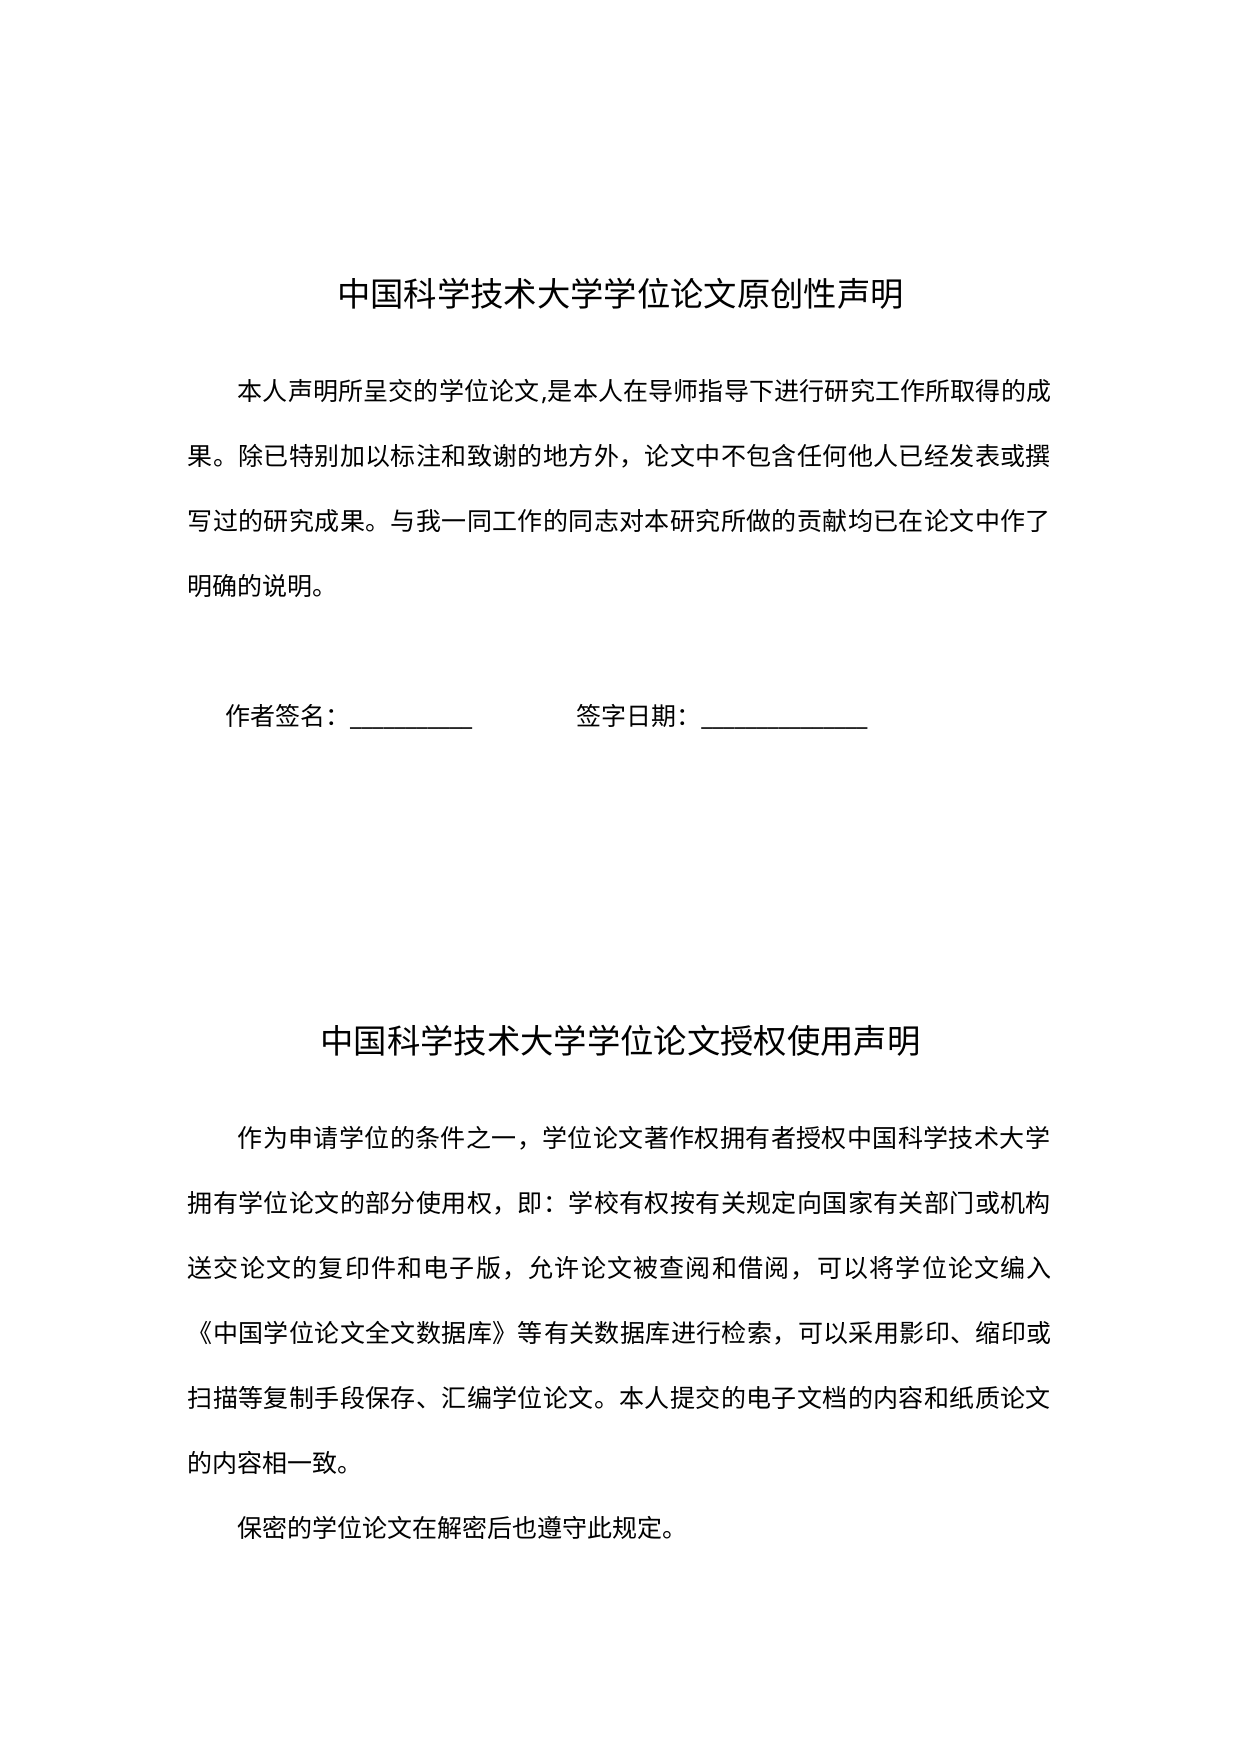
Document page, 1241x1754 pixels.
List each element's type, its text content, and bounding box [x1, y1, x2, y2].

text 本人声明所呈交的学位论文,是本人在导师指导下进行研究工作所取得的成果。除已特别加以标注和致谢的地方外，论文中不包含任何他人已经发表或撰写过的研究成果。与我一同工作的同志对本研究所做的贡献均已在论文中作了明确的说明。 [187, 357, 1053, 617]
text 中国科学技术大学学位论文授权使用声明 [187, 1007, 1053, 1072]
text 中国科学技术大学学位论文原创性声明 [187, 259, 1053, 324]
text 作为申请学位的条件之一，学位论文著作权拥有者授权中国科学技术大学拥有学位论文的部分使用权，即：学校有权按有关规定向国家有关部门或机构送交论文的复印件和电子版，允许论文被查阅和借阅，可以将学位论文编入《中国学位论文全文数据库》等有关数据库进行检索，可以采用影印、缩印或扫描等复制手段保存、汇编学位论文。本人提交的电子文档的内容和纸质论文的内容相一致。 [187, 1104, 1053, 1494]
text 作者签名：___________ 签字日期：_______________ [187, 682, 1053, 747]
text 保密的学位论文在解密后也遵守此规定。 [187, 1494, 1053, 1559]
